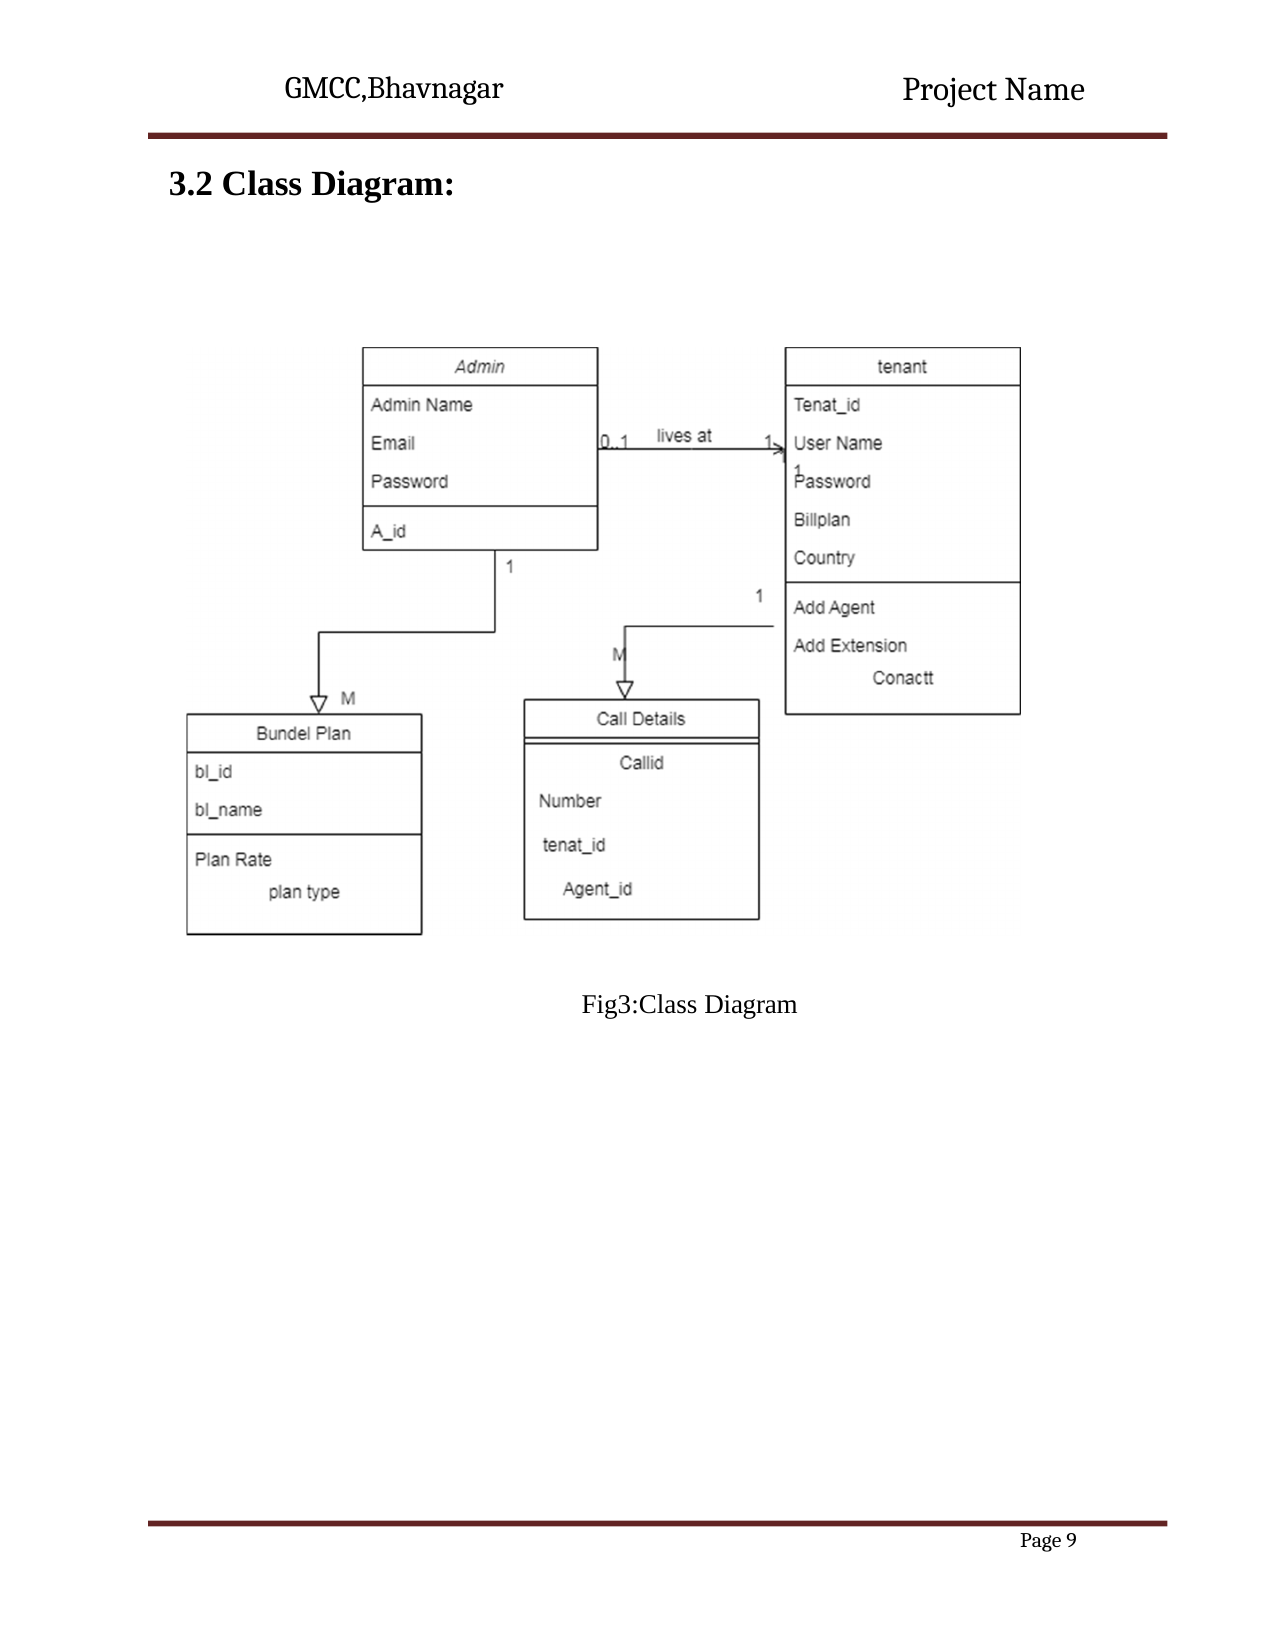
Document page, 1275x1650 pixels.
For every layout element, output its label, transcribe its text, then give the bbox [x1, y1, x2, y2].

subtitle Class Diagram: [169, 162, 1200, 203]
text Fig3:Class Diagram [179, 988, 1200, 1019]
picture [185, 347, 1021, 936]
